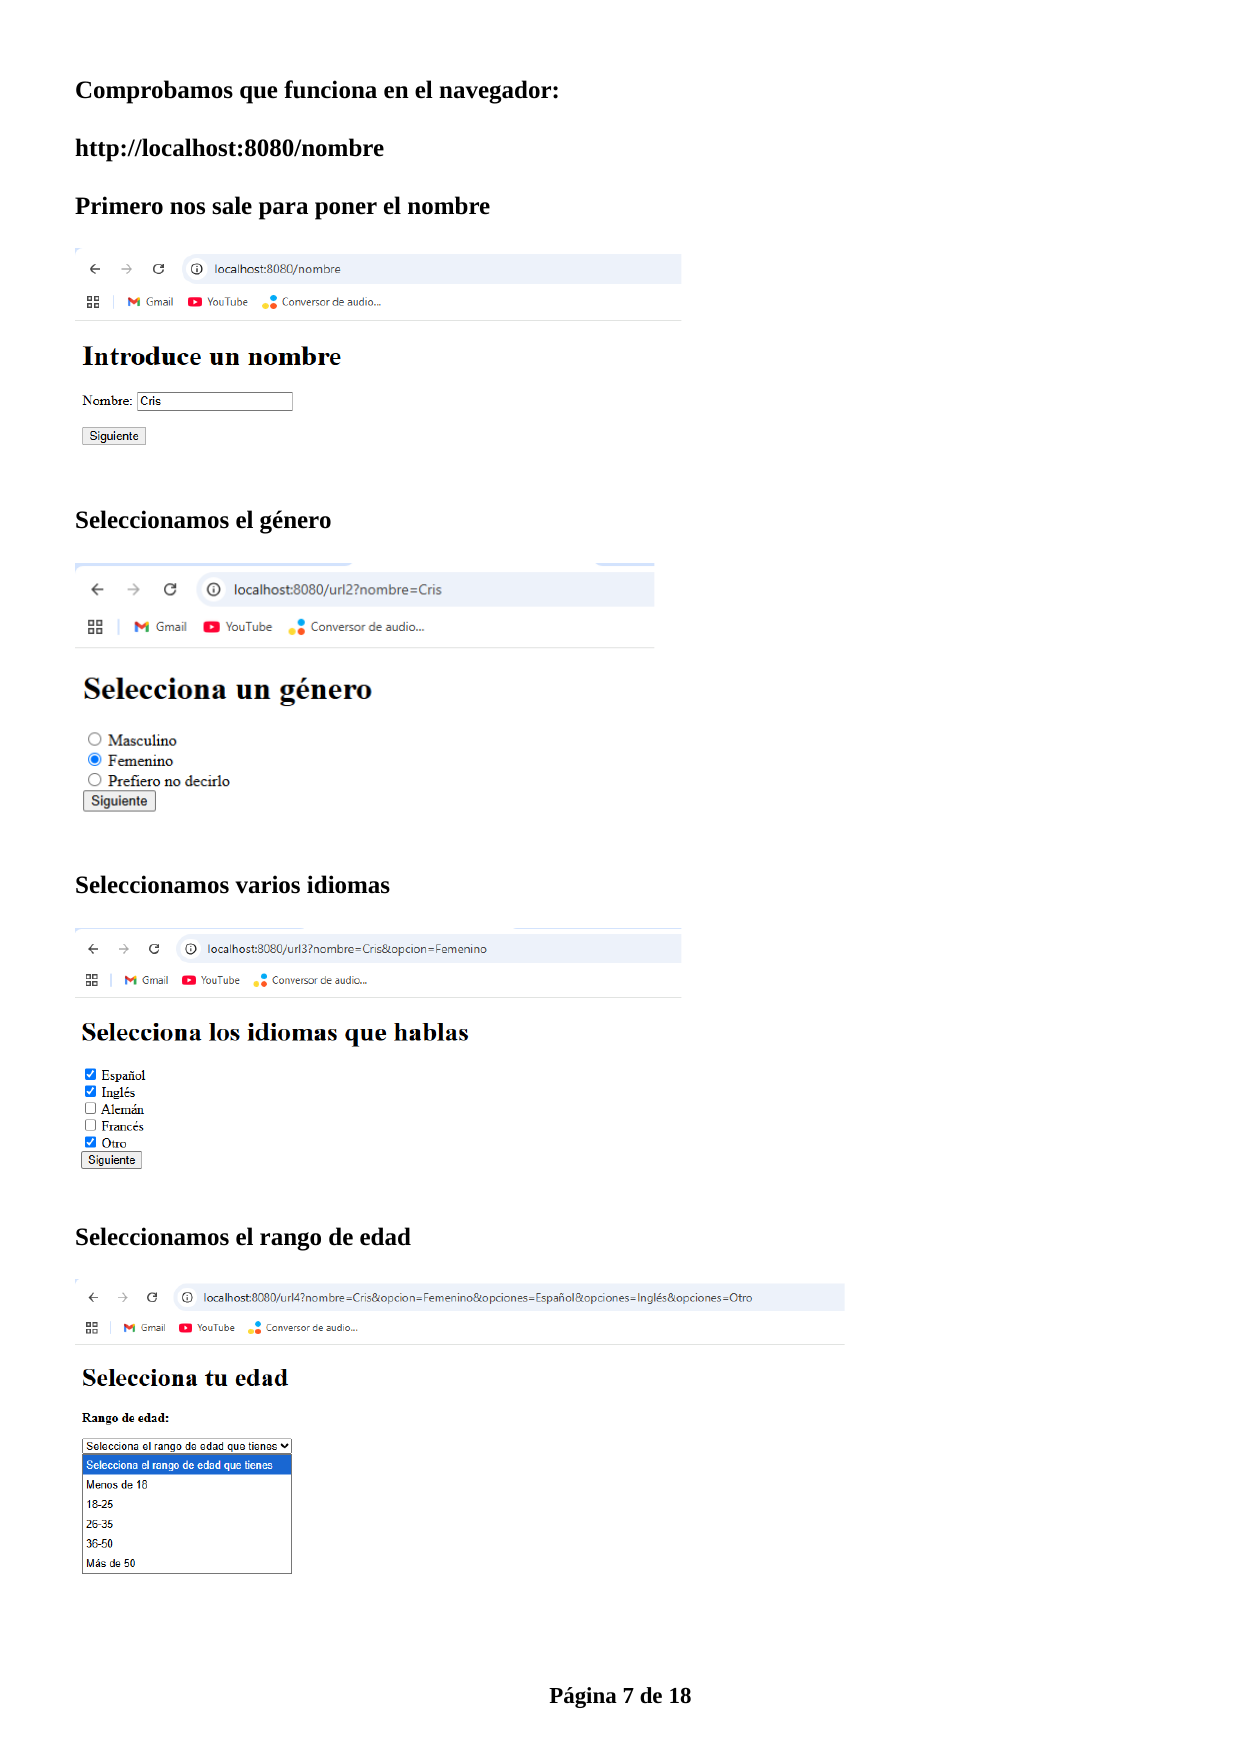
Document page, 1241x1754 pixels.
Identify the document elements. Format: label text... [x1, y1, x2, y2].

list Seleccionamos el rango de edad [75, 1222, 1165, 1251]
picture [75, 928, 682, 1193]
picture [75, 248, 682, 477]
list http://localhost:8080/nombre [75, 133, 1165, 162]
list Comprobamos que funciona en el navegador: [75, 75, 1165, 104]
list Seleccionamos el género [75, 505, 1165, 534]
picture [75, 1279, 845, 1602]
list Seleccionamos varios idiomas [75, 871, 1165, 899]
picture [75, 563, 655, 842]
list Primero nos sale para poner el nombre [75, 191, 1165, 219]
